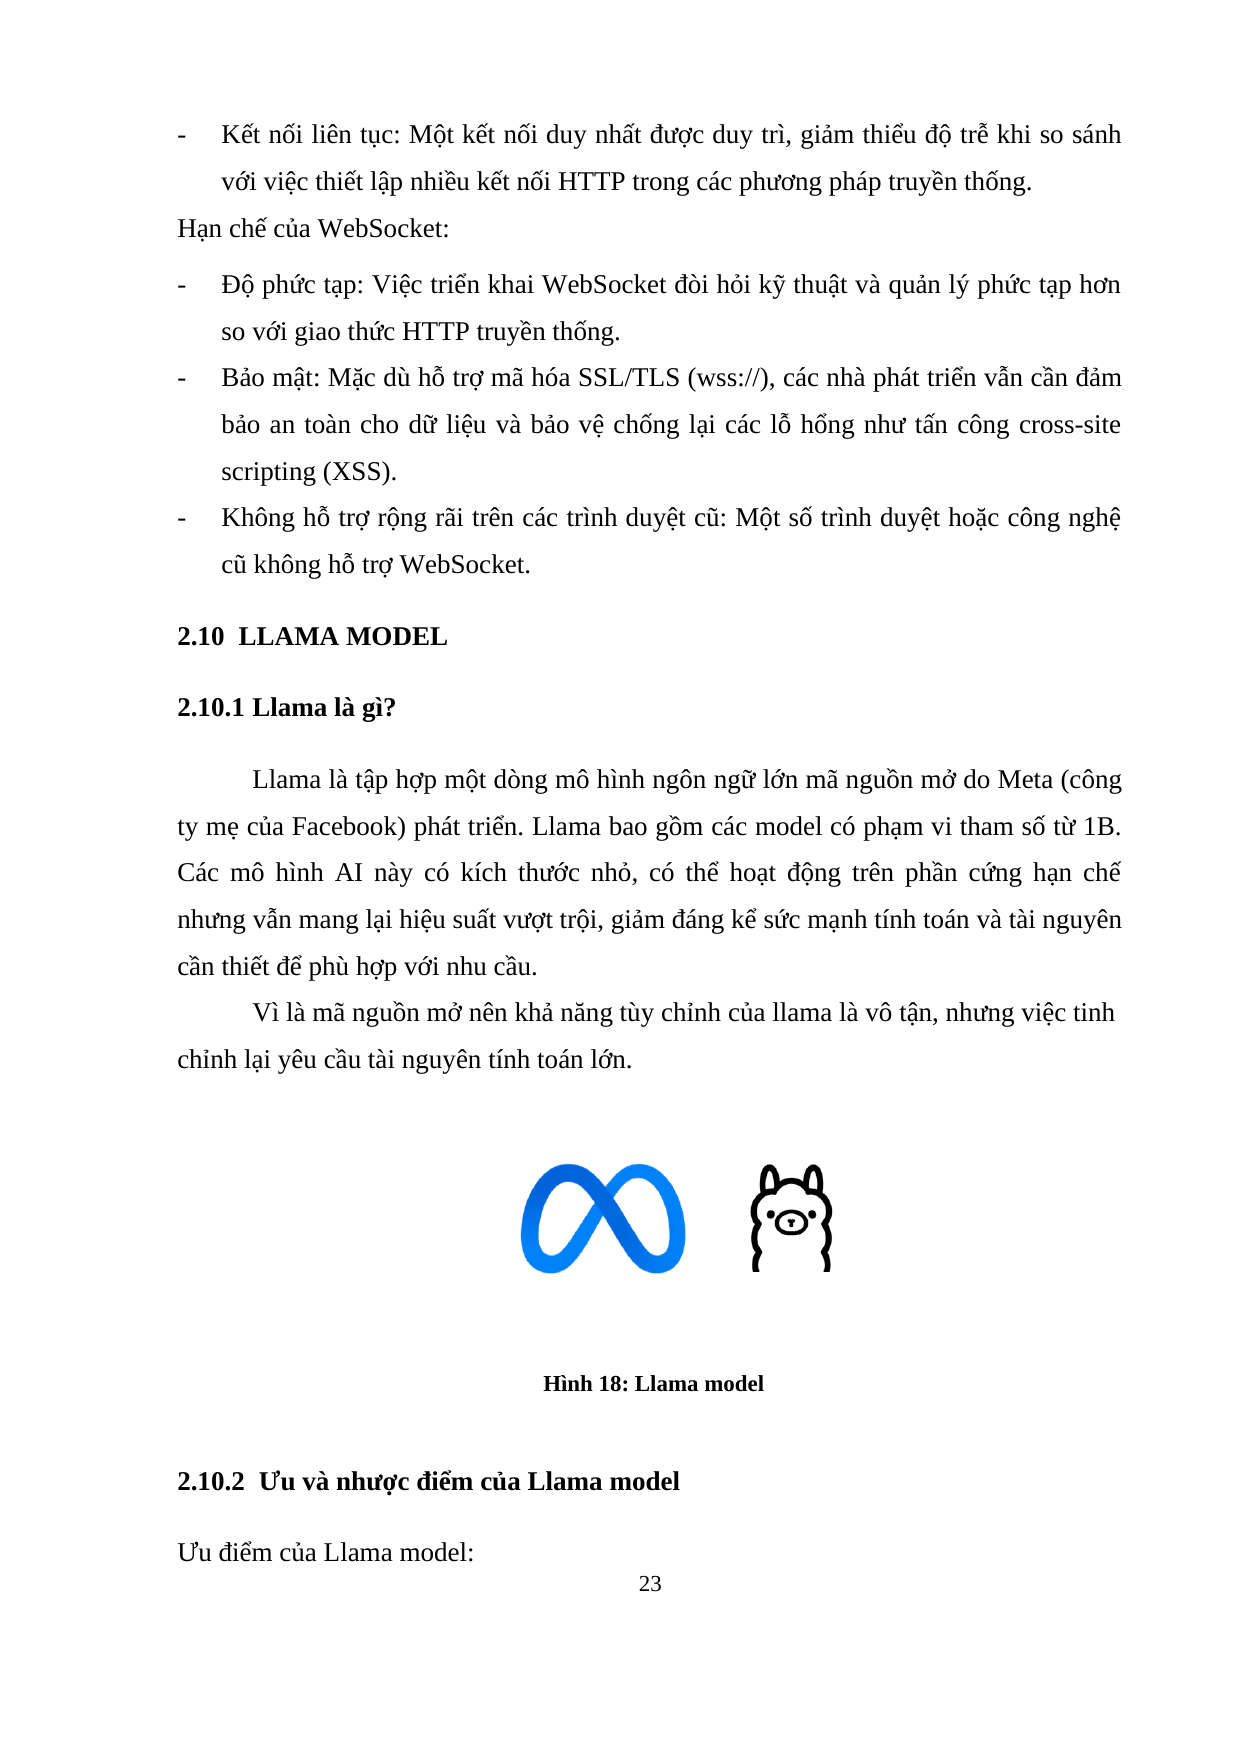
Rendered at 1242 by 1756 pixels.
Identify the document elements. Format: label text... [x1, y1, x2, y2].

subtitle 2.10.1 Llama là gì? [177, 691, 1123, 722]
text Vì là mã nguồn mở nên khả năng tùy chỉnh của llama là vô tận, nhưng việc tinh chỉnh lại yêu cầu tài nguyên tính toán lớn. [177, 996, 1123, 1074]
list Bảo mật: Mặc dù hỗ trợ mã hóa SSL/TLS (wss://), các nhà phát triển vẫn cần đảm bảo an toàn cho dữ liệu và bảo vệ chống lại các lỗ hổng như tấn công cross-site scripting (XSS). [177, 361, 1123, 486]
text Hình 18: Llama model [184, 1370, 1123, 1397]
list Độ phức tạp: Việc triển khai WebSocket đòi hỏi kỹ thuật và quản lý phức tạp hơn so với giao thức HTTP truyền thống. [177, 268, 1123, 346]
picture [474, 1089, 902, 1358]
text Ưu điểm của Llama model: [177, 1536, 1123, 1568]
text Hạn chế của WebSocket: [177, 212, 1123, 243]
text Llama là tập hợp một dòng mô hình ngôn ngữ lớn mã nguồn mở do Meta (công ty mẹ của Facebook) phát triển. Llama bao gồm các model có phạm vi tham số từ 1B. Các mô hình AI này có kích thước nhỏ, có thể hoạt động trên phần cứng hạn chế nhưng vẫn mang lại hiệu suất vượt trội, giảm đáng kể sức mạnh tính toán và tài nguyên cần thiết để phù hợp với nhu cầu. [177, 763, 1123, 981]
subtitle 2.10.2 Ưu và nhược điểm của Llama model [177, 1465, 1123, 1496]
list Không hỗ trợ rộng rãi trên các trình duyệt cũ: Một số trình duyệt hoặc công nghệ cũ không hỗ trợ WebSocket. [177, 501, 1123, 579]
list Kết nối liên tục: Một kết nối duy nhất được duy trì, giảm thiểu độ trễ khi so sánh với việc thiết lập nhiều kết nối HTTP trong các phương pháp truyền thống. [177, 118, 1123, 196]
subtitle LLAMA MODEL [177, 620, 1123, 651]
